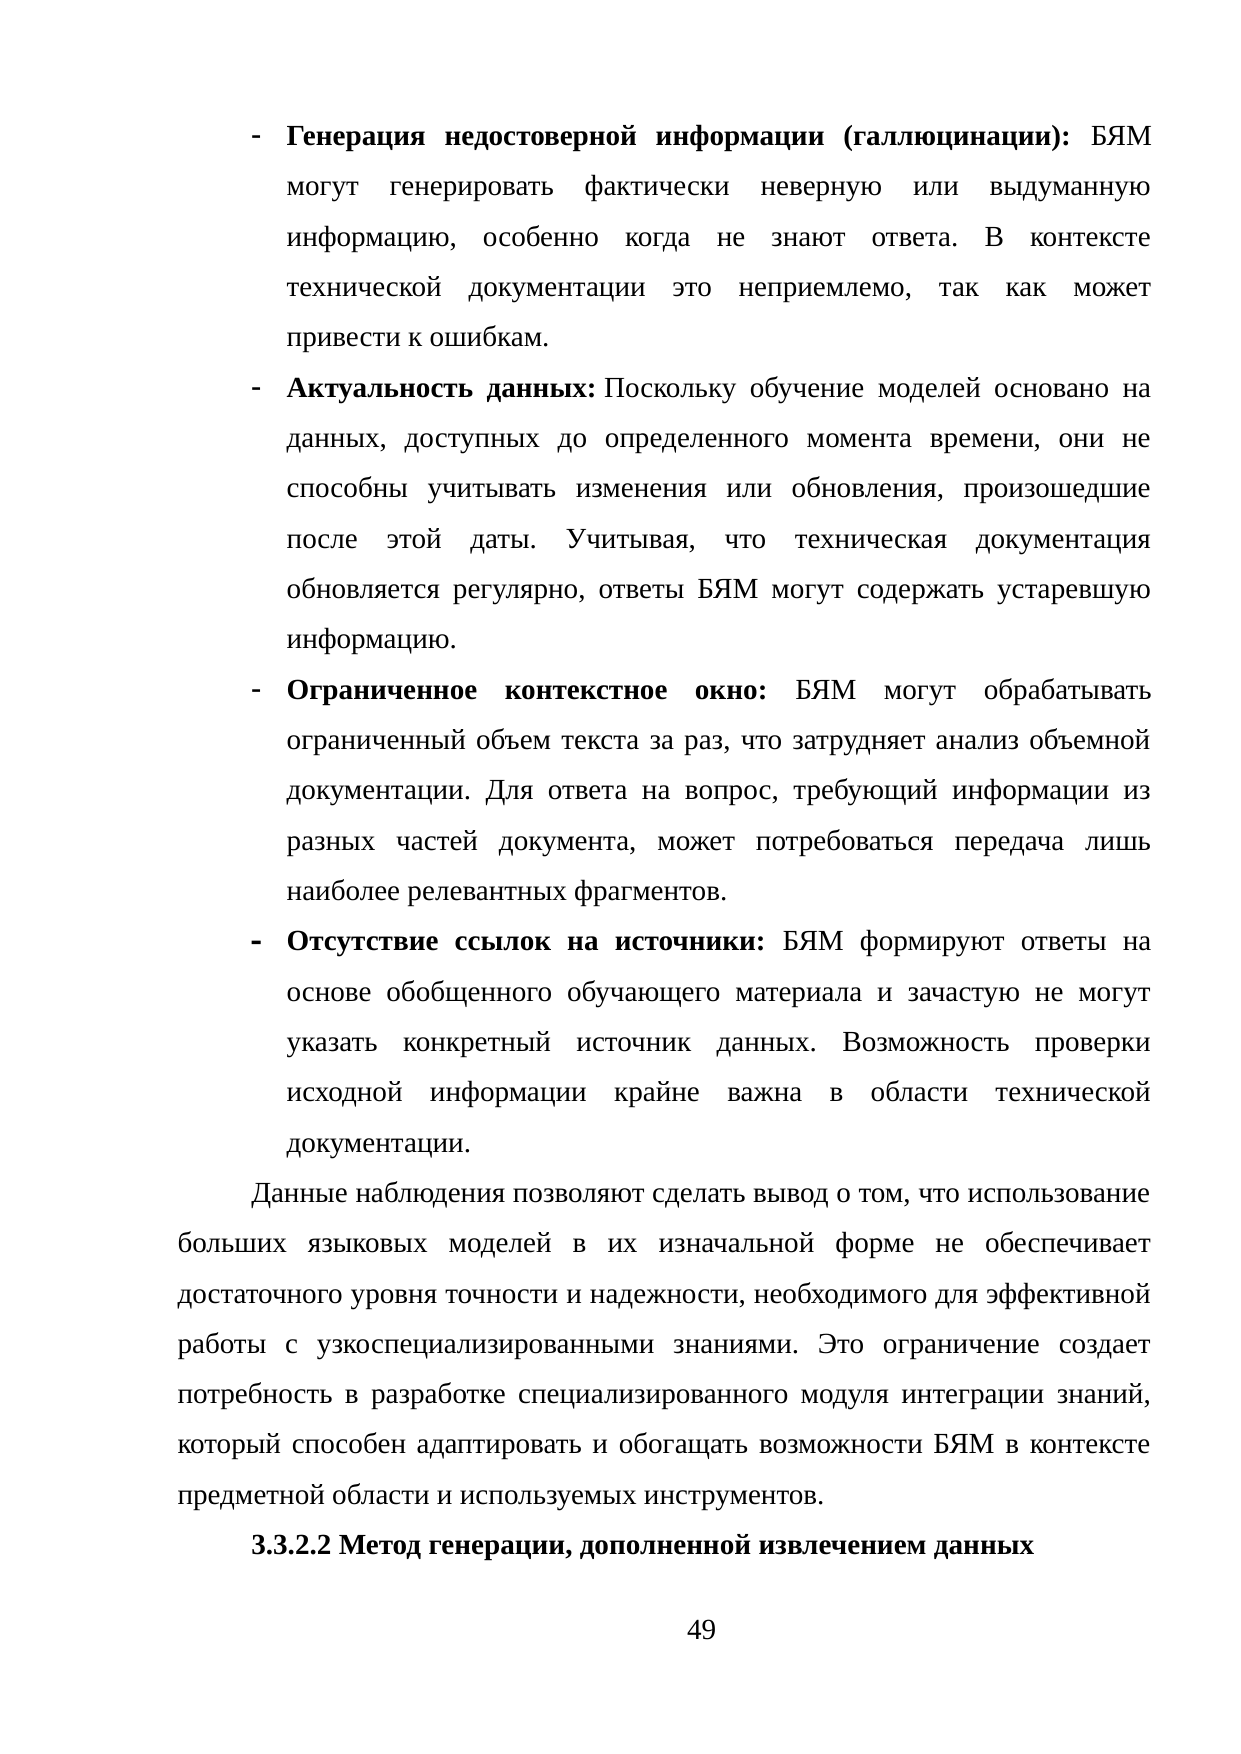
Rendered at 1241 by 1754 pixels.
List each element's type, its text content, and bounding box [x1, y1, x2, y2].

text Генерация недостоверной информации (галлюцинации): БЯМ могут генерировать фактически неверную или выдуманную информацию, особенно когда не знают ответа. В контексте технической документации это неприемлемо, так как может привести к ошибкам. [251, 118, 1152, 353]
text Отсутствие ссылок на источники: БЯМ формируют ответы на основе обобщенного обучающего материала и зачастую не могут указать конкретный источник данных. Возможность проверки исходной информации крайне важна в области технической документации. [251, 923, 1152, 1158]
text Ограниченное контекстное окно: БЯМ могут обрабатывать ограниченный объем текста за раз, что затрудняет анализ объемной документации. Для ответа на вопрос, требующий информации из разных частей документа, может потребоваться передача лишь наиболее релевантных фрагментов. [251, 672, 1152, 907]
text Данные наблюдения позволяют сделать вывод о том, что использование больших языковых моделей в их изначальной форме не обеспечивает достаточного уровня точности и надежности, необходимого для эффективной работы с узкоспециализированными знаниями. Это ограничение создает потребность в разработке специализированного модуля интеграции знаний, который способен адаптировать и обогащать возможности БЯМ в контексте предметной области и используемых инструментов. [177, 1175, 1152, 1511]
text Метод генерации, дополненной извлечением данных [251, 1527, 1152, 1561]
text Актуальность данных: Поскольку обучение моделей основано на данных, доступных до определенного момента времени, они не способны учитывать изменения или обновления, произошедшие после этой даты. Учитывая, что техническая документация обновляется регулярно, ответы БЯМ могут содержать устаревшую информацию. [251, 370, 1152, 655]
